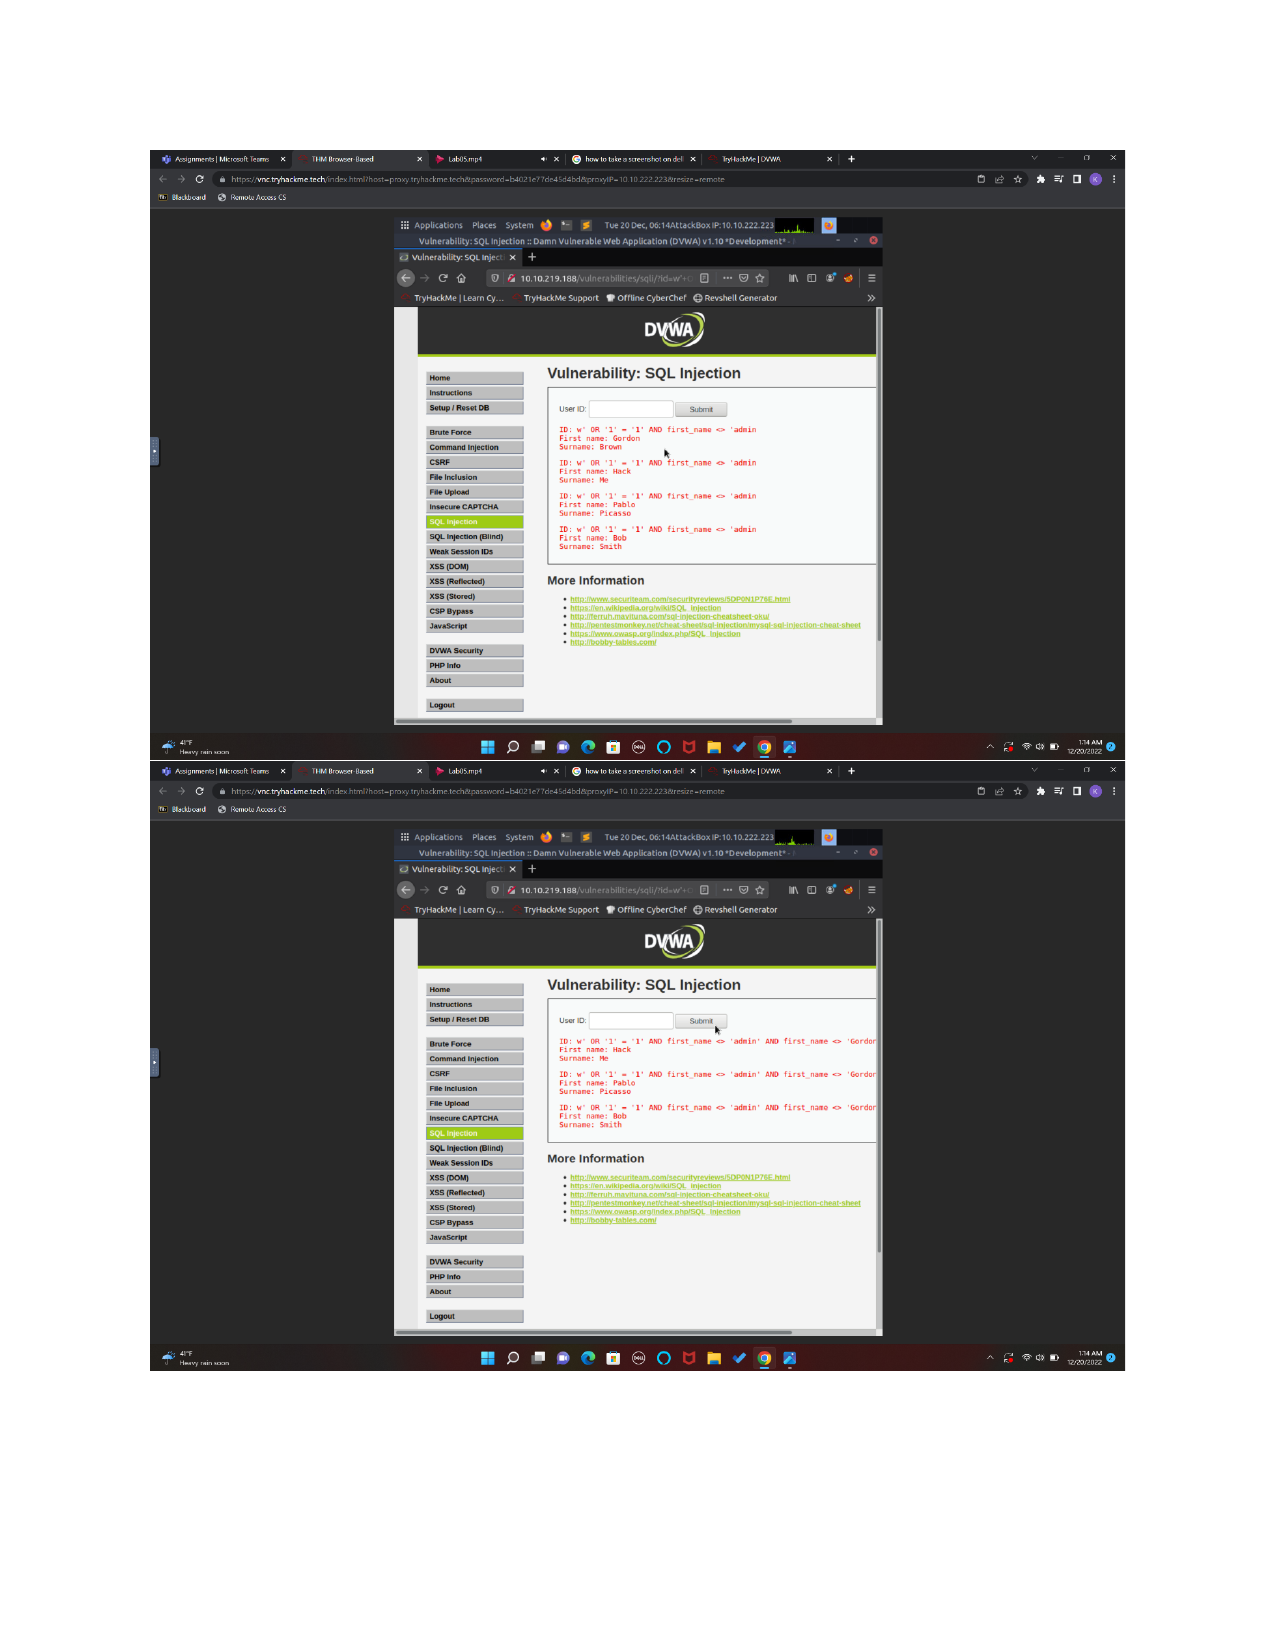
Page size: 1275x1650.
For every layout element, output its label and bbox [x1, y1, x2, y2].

picture [150, 150, 1125, 760]
picture [150, 761, 1125, 1371]
